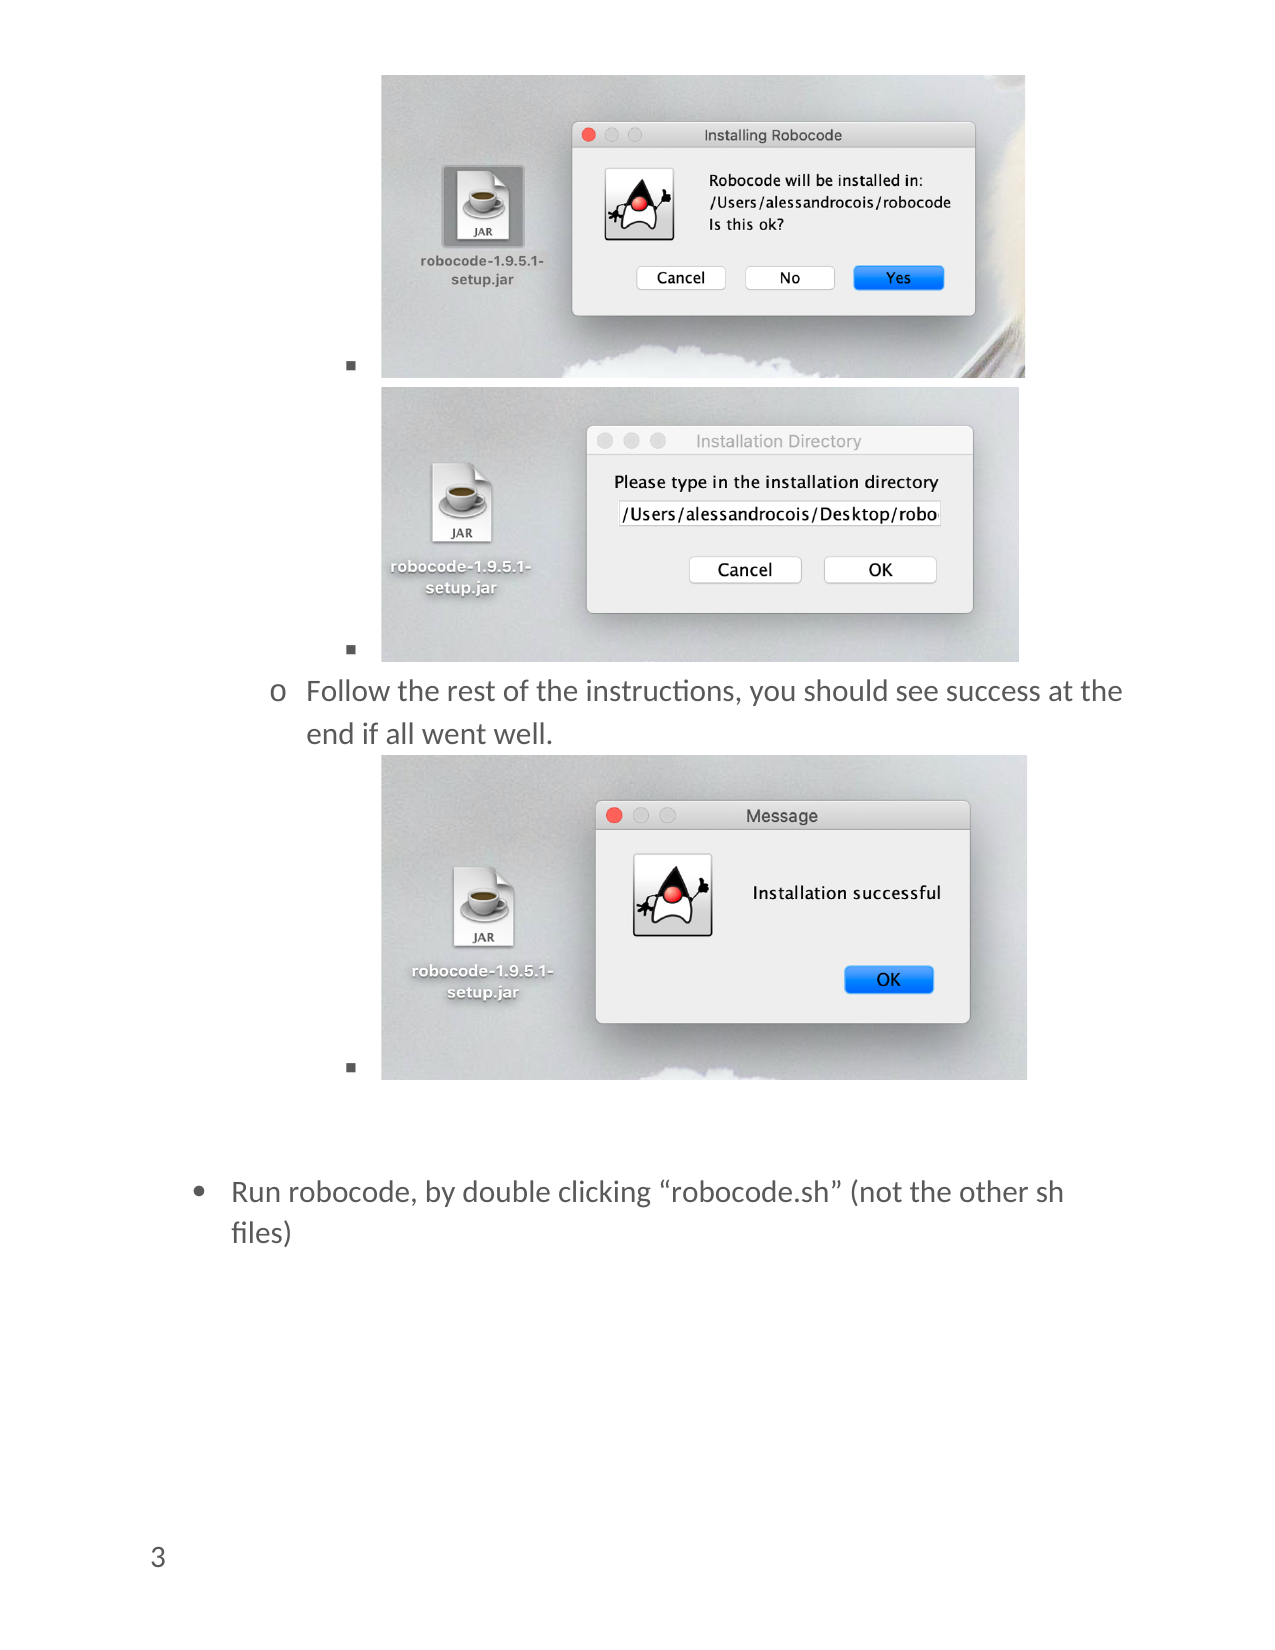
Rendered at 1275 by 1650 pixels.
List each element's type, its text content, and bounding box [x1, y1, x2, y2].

picture [381, 755, 1028, 1080]
picture [381, 387, 1019, 662]
list Follow the rest of the instructions, you should see success at the end if all went well. [269, 672, 1125, 752]
list Run robocode, by double clicking “robocode.sh” (not the other sh files) [194, 1172, 1125, 1251]
picture [381, 75, 1025, 378]
